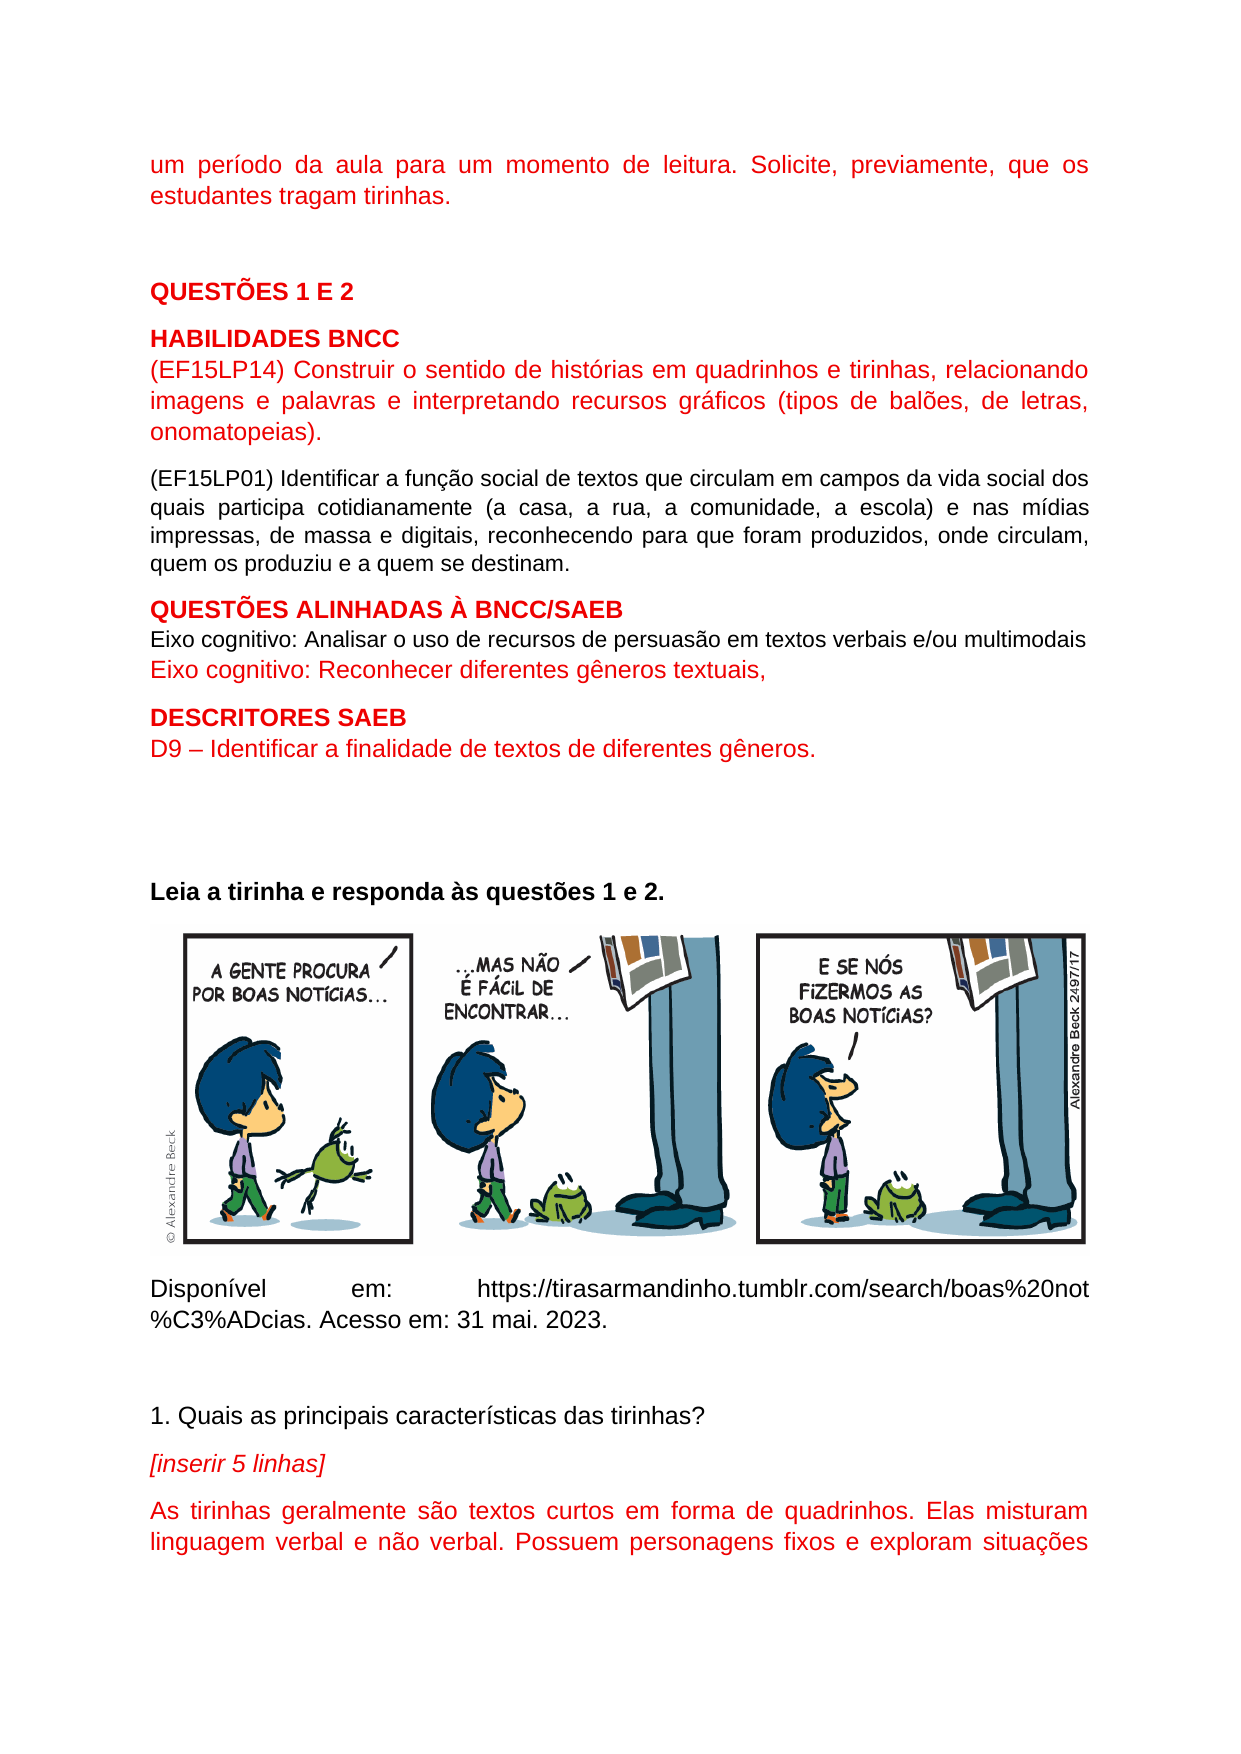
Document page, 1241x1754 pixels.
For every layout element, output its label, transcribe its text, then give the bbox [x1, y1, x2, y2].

text [inserir 5 linhas] [150, 1449, 1090, 1477]
text DESCRITORES SAEB [150, 703, 1090, 731]
picture [150, 924, 1091, 1256]
text (EF15LP14) Construir o sentido de histórias em quadrinhos e tirinhas, relacionando imagens e palavras e interpretando recursos gráficos (tipos de balões, de letras, onomatopeias). [150, 355, 1090, 446]
text HABILIDADES BNCC [150, 324, 1090, 353]
text Disponível em: https://tirasarmandinho.tumblr.com/search/boas%20not%C3%ADcias. Acesso em: 31 mai. 2023. [150, 1274, 1090, 1334]
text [150, 150, 1090, 210]
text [150, 1496, 1090, 1556]
text (EF15LP01) Identificar a função social de textos que circulam em campos da vida social dos quais participa cotidianamente (a casa, a rua, a comunidade, a escola) e nas mídias impressas, de massa e digitais, reconhecendo para que foram produzidos, onde circulam, quem os produziu e a quem se destinam. [150, 465, 1090, 577]
text QUESTÕES ALINHADAS À BNCC/SAEB [150, 595, 1090, 624]
text Leia a tirinha e responda às questões 1 e 2. [150, 877, 1090, 906]
text 1. Quais as principais características das tirinhas? [150, 1401, 1090, 1430]
text Eixo cognitivo: Reconhecer diferentes gêneros textuais, [150, 655, 1090, 684]
text D9 – Identificar a finalidade de textos de diferentes gêneros. [150, 734, 1090, 762]
text QUESTÕES 1 E 2 [150, 276, 1090, 305]
text Eixo cognitivo: Analisar o uso de recursos de persuasão em textos verbais e/ou multimodais [150, 626, 1090, 653]
